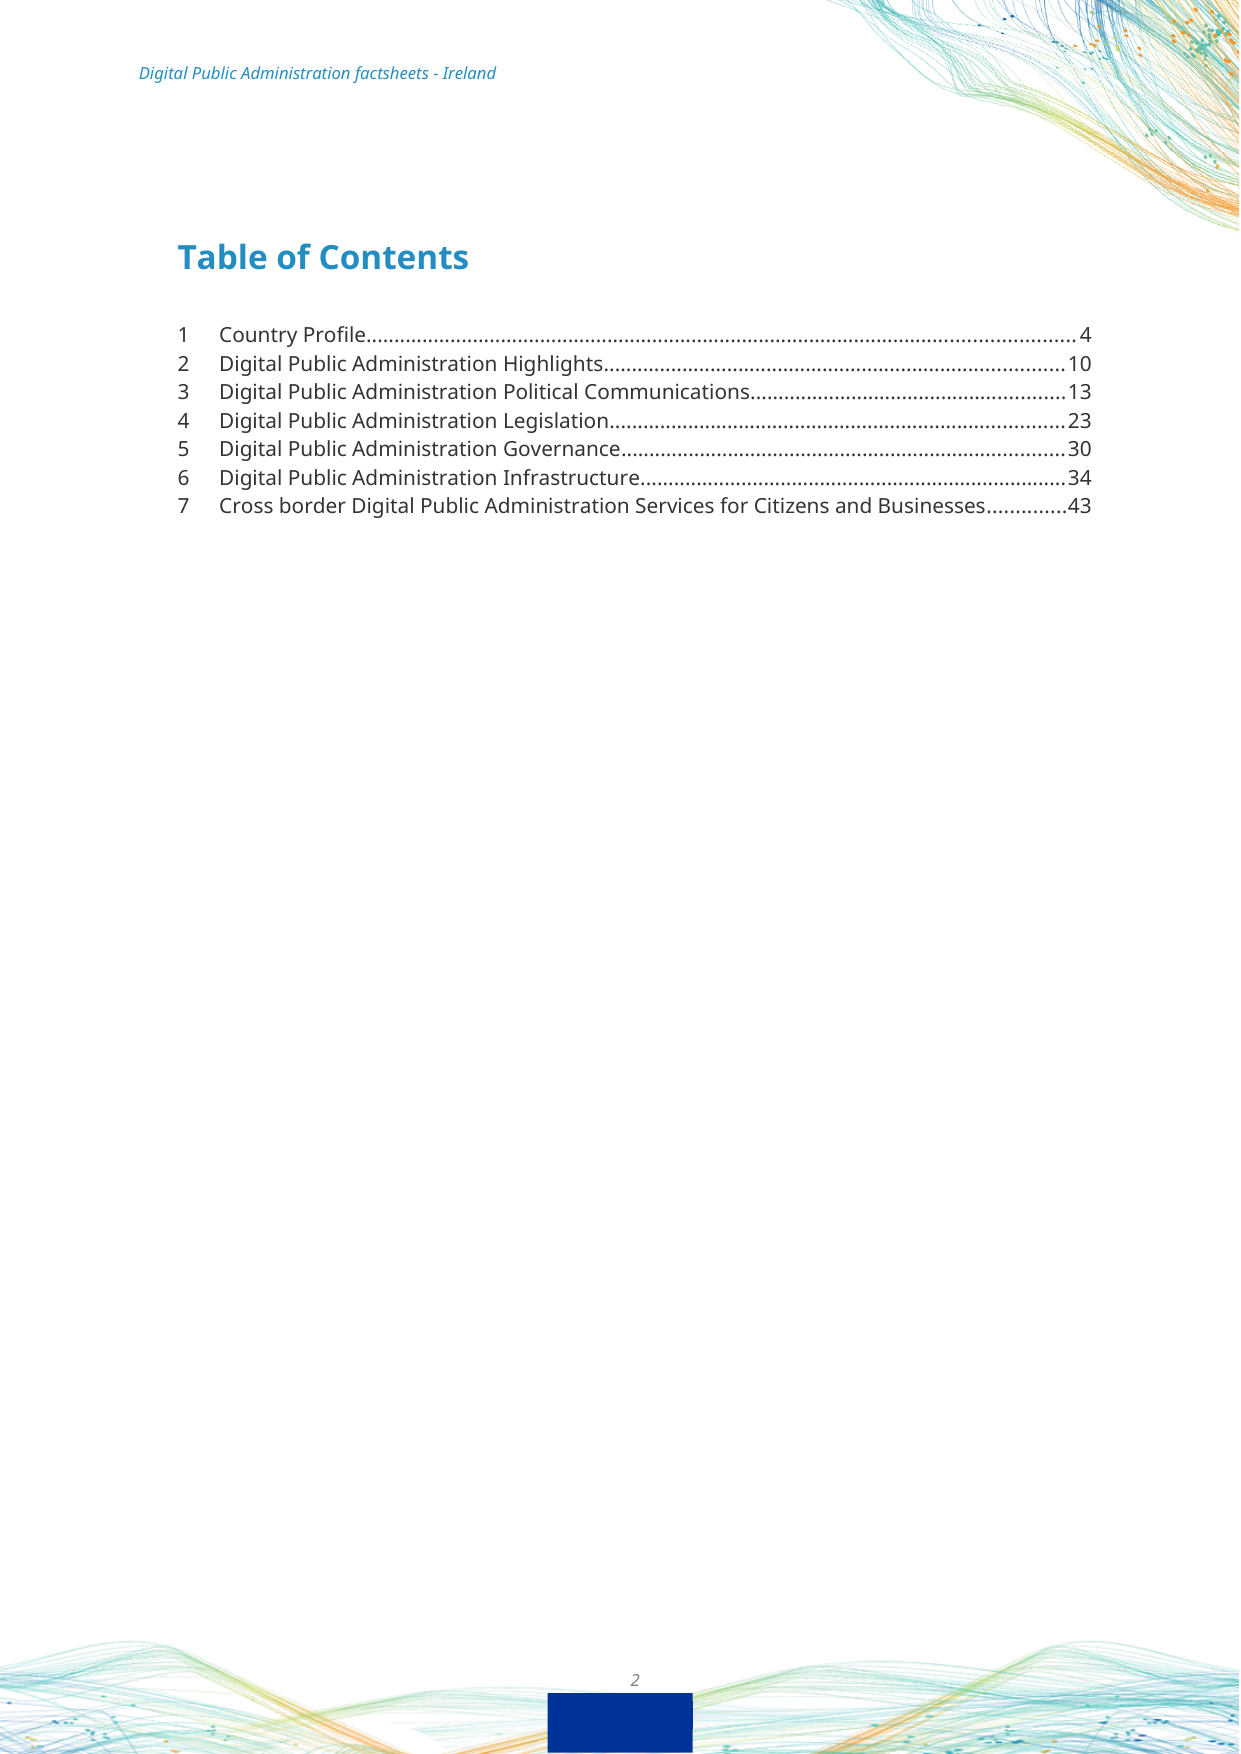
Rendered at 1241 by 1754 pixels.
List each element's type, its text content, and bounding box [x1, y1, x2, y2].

text 3 Digital Public Administration Political Communications 13 [177, 377, 1092, 406]
picture [813, 0, 1240, 250]
text 2 Digital Public Administration Highlights 10 [177, 349, 1092, 377]
text 6 Digital Public Administration Infrastructure 34 [177, 463, 1092, 491]
text 4 Digital Public Administration Legislation 23 [177, 406, 1092, 434]
text 5 Digital Public Administration Governance 30 [177, 434, 1092, 463]
text Table of Contents [177, 234, 1092, 279]
text 7 Cross border Digital Public Administration Services for Citizens and Businesses 43 [177, 491, 1092, 519]
picture [0, 1617, 1239, 1754]
text 1 Country Profile 4 [177, 321, 1092, 349]
